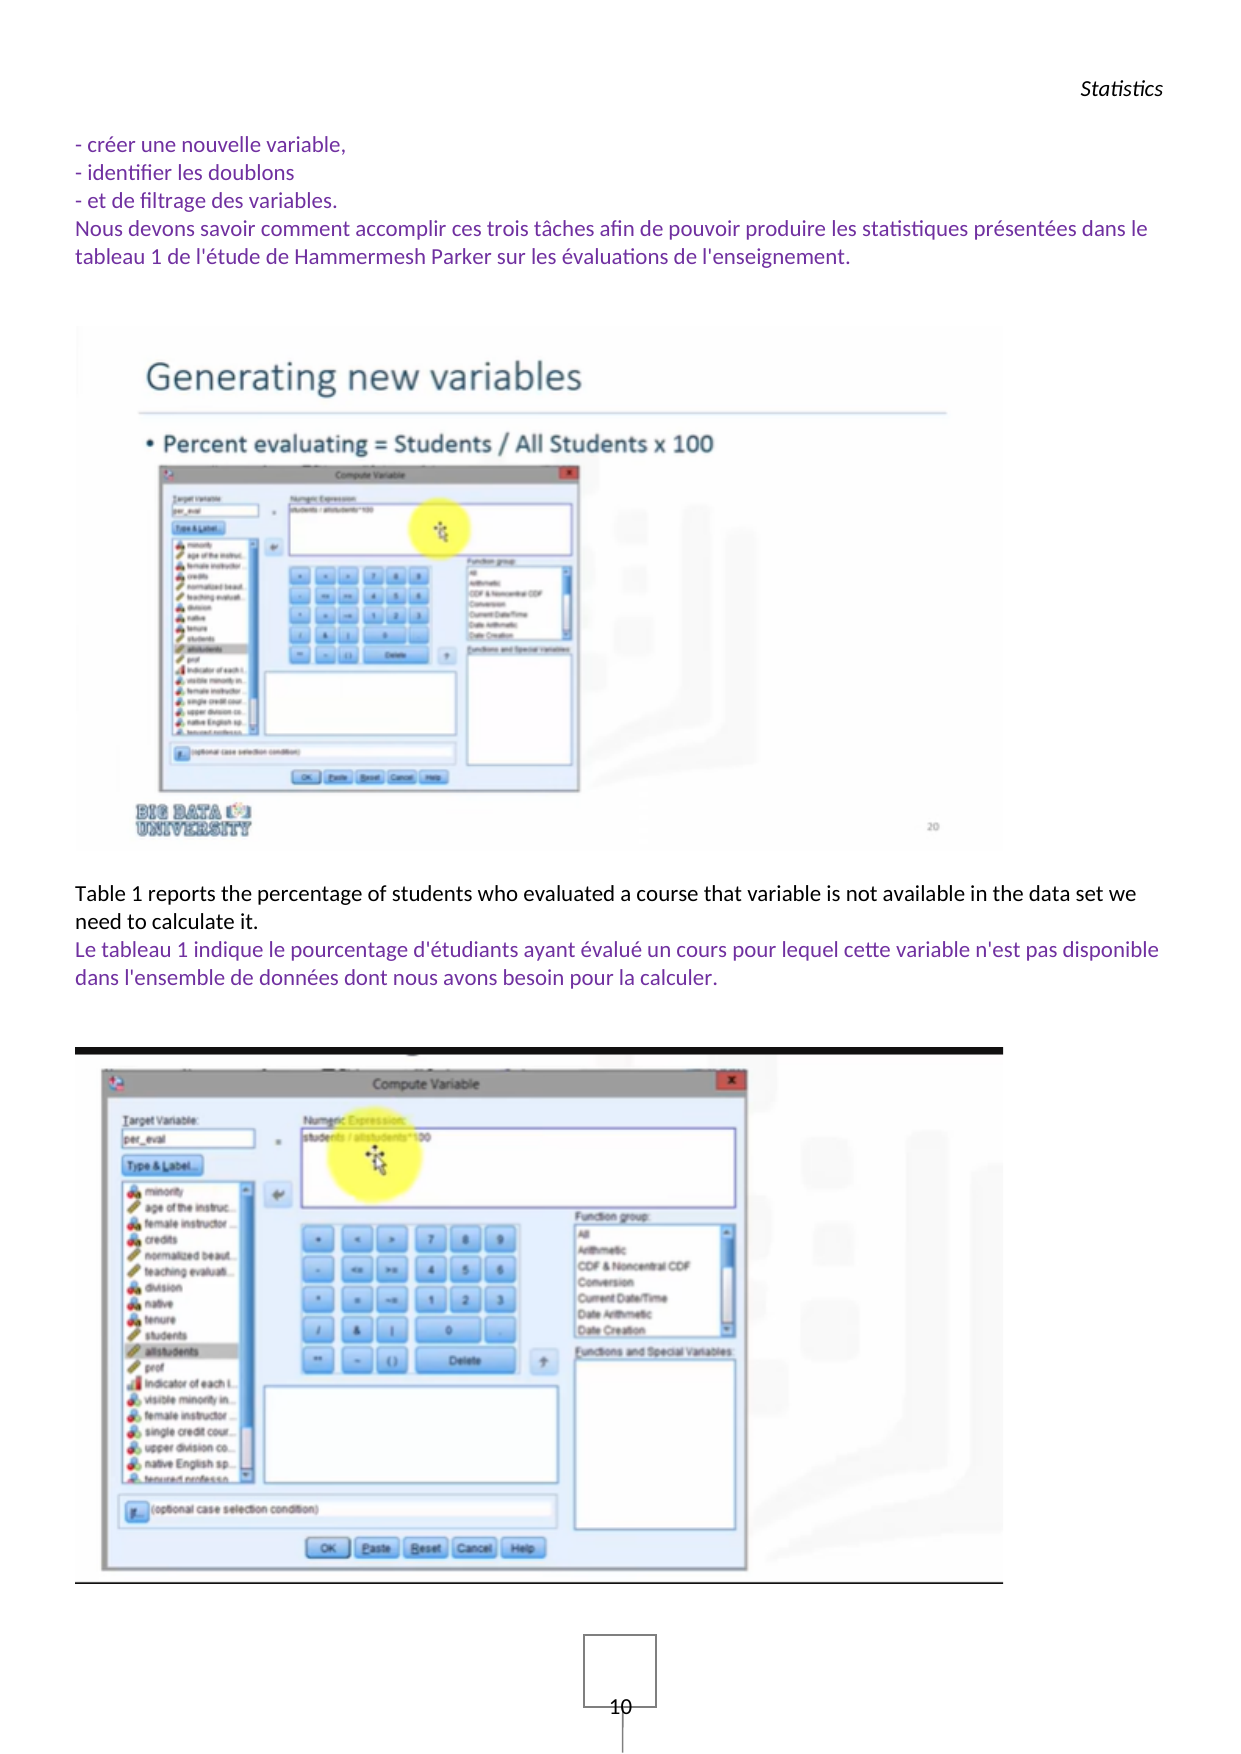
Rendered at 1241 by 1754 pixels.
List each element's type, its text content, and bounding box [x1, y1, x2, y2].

picture [75, 1047, 1004, 1584]
text Nous devons savoir comment accomplir ces trois tâches afin de pouvoir produire les statistiques présentées dans le tableau 1 de l'étude de Hammermesh Parker sur les évaluations de l'enseignement. [75, 214, 1165, 270]
picture [75, 326, 1004, 851]
text Table 1 reports the percentage of students who evaluated a course that variable is not available in the data set we need to calculate it. [75, 879, 1165, 935]
text - et de filtrage des variables. [75, 186, 1165, 214]
text - créer une nouvelle variable, [75, 130, 1165, 158]
text - identifier les doublons [75, 158, 1165, 186]
text Le tableau 1 indique le pourcentage d'étudiants ayant évalué un cours pour lequel cette variable n'est pas disponible dans l'ensemble de données dont nous avons besoin pour la calculer. [75, 935, 1165, 991]
